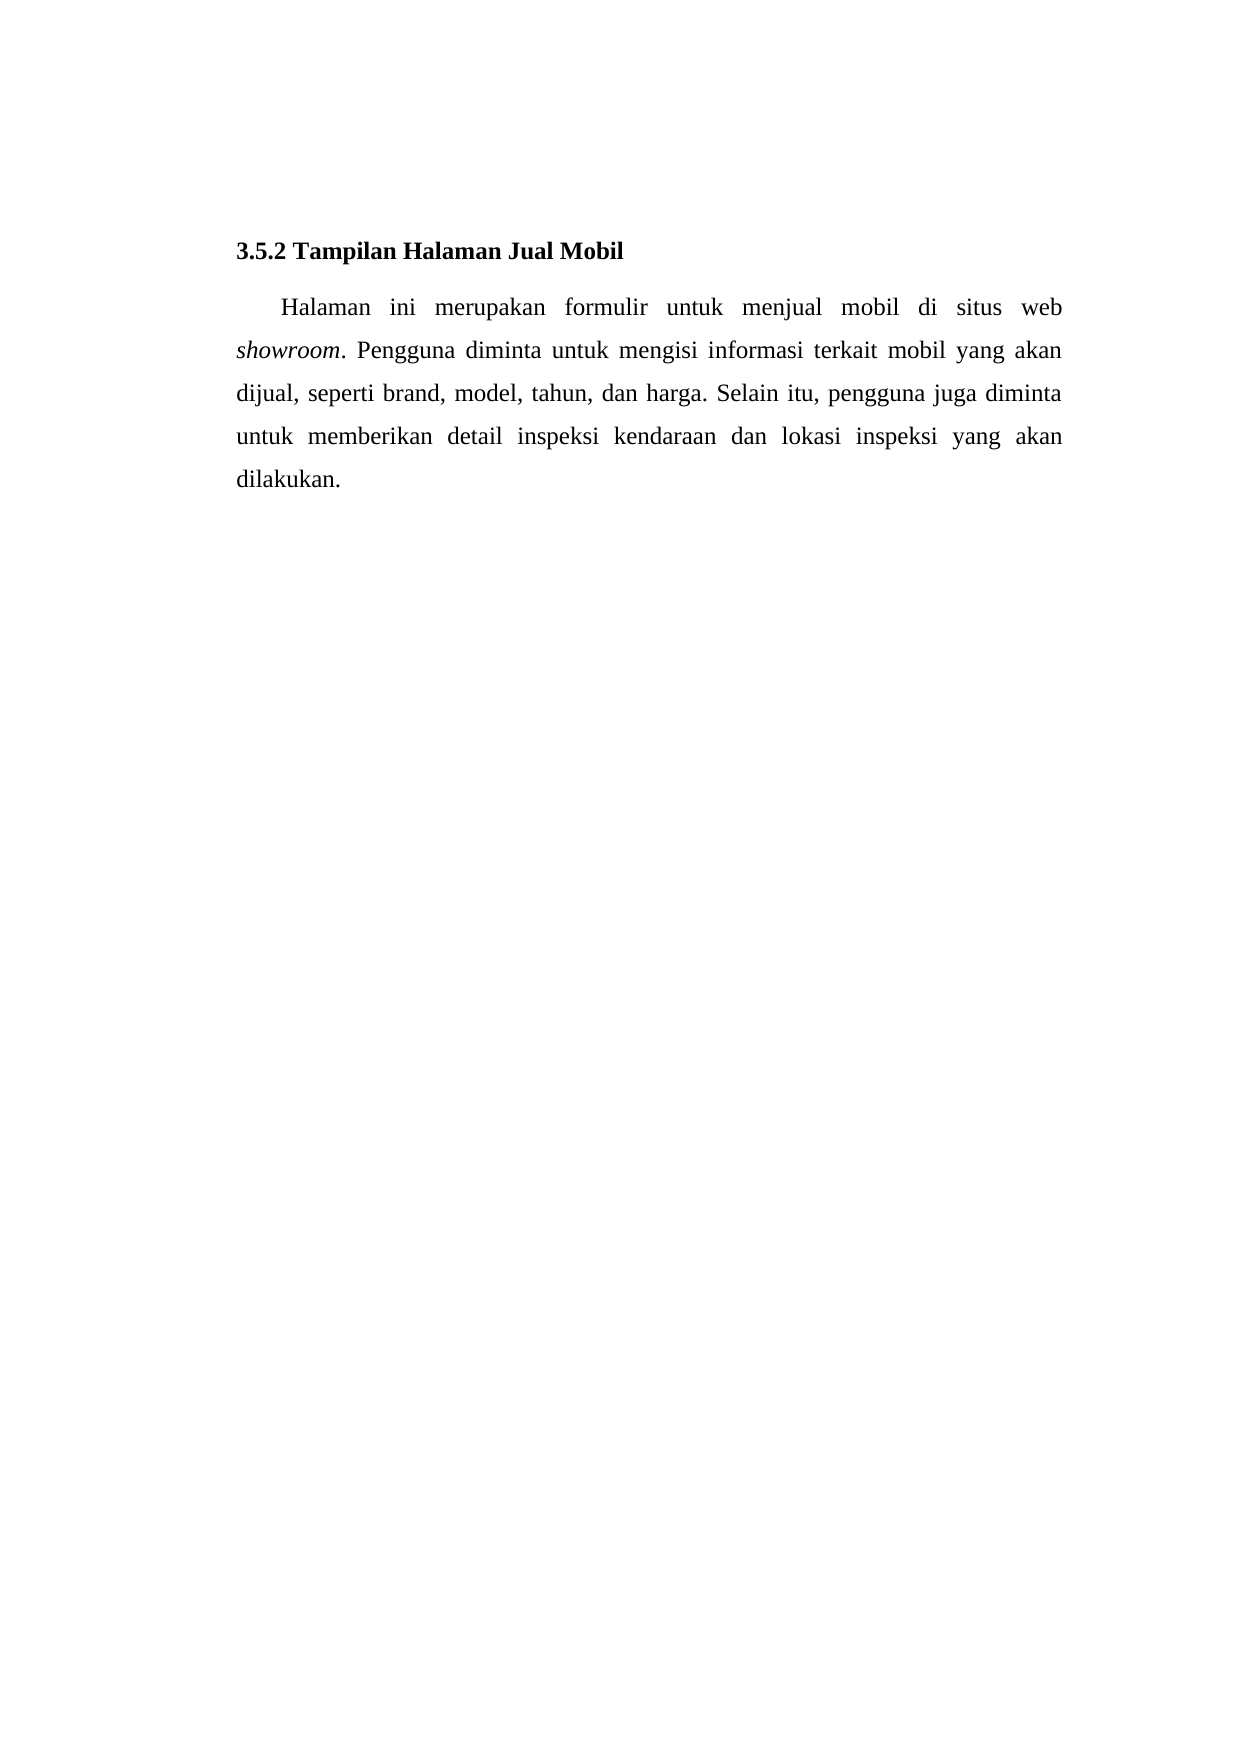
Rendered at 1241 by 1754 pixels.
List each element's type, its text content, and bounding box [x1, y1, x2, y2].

subtitle 3.5.2 Tampilan Halaman Jual Mobil [236, 236, 1063, 265]
text Halaman ini merupakan formulir untuk menjual mobil di situs web showroom. Pengguna diminta untuk mengisi informasi terkait mobil yang akan dijual, seperti brand, model, tahun, dan harga. Selain itu, pengguna juga diminta untuk memberikan detail inspeksi kendaraan dan lokasi inspeksi yang akan dilakukan. [236, 292, 1063, 493]
